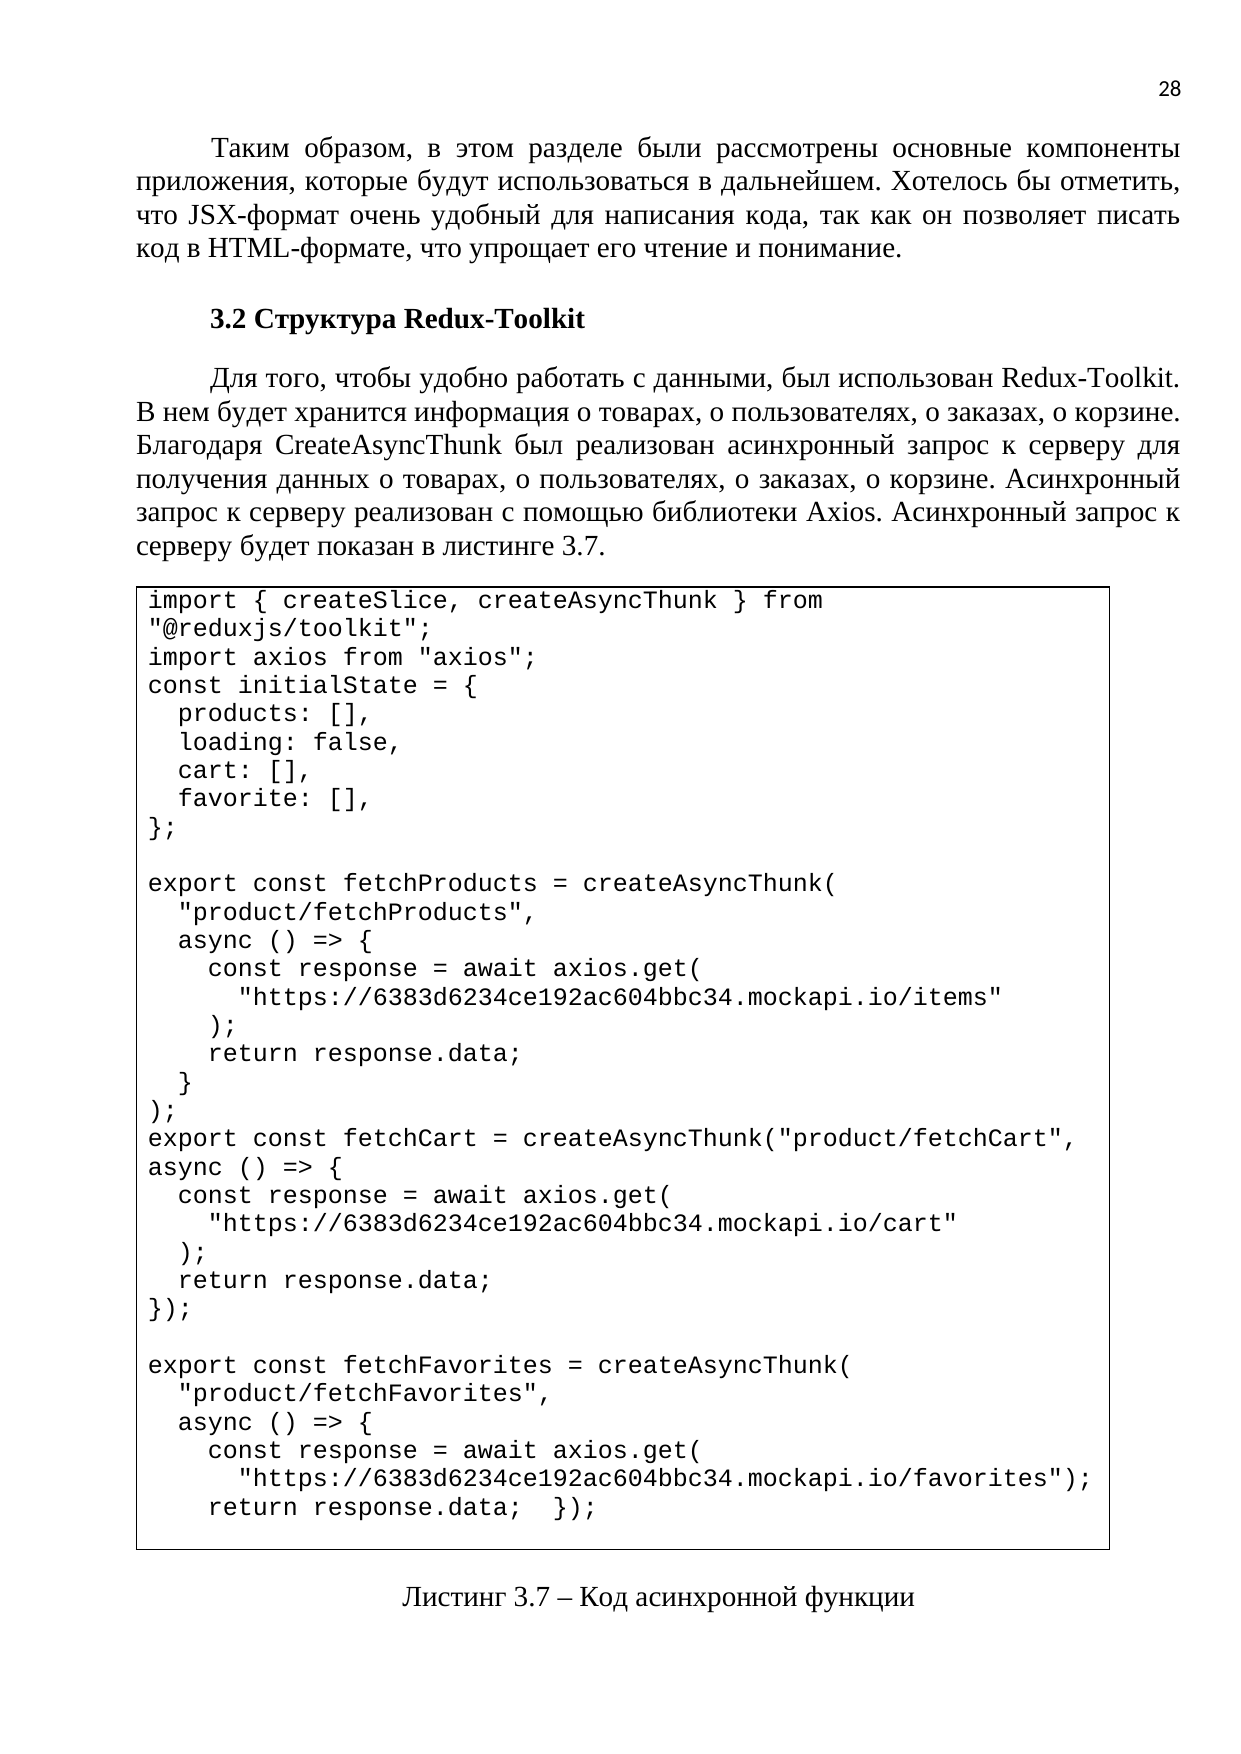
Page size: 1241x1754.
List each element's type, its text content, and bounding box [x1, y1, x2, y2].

subtitle 3.2 Структура Redux-Toolkit [136, 302, 1181, 335]
text Листинг 3.7 – Код асинхронной функции [136, 1579, 1181, 1612]
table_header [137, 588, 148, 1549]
text Для того, чтобы удобно работать с данными, был использован Redux-Toolkit. В нем будет хранится информация о товарах, о пользователях, о заказах, о корзине. Благодаря CreateAsyncThunk был реализован асинхронный запрос к серверу для получения данных о товарах, о пользователях, о заказах, о корзине. Асинхронный запрос к серверу реализован с помощью библиотеки Axios. Асинхронный запрос к серверу будет показан в листинге 3.7. [136, 360, 1181, 561]
text Таким образом, в этом разделе были рассмотрены основные компоненты приложения, которые будут использоваться в дальнейшем. Хотелось бы отметить, что JSX-формат очень удобный для написания кода, так как он позволяет писать код в HTML-формате, что упрощает его чтение и понимание. [136, 130, 1181, 264]
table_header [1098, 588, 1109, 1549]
